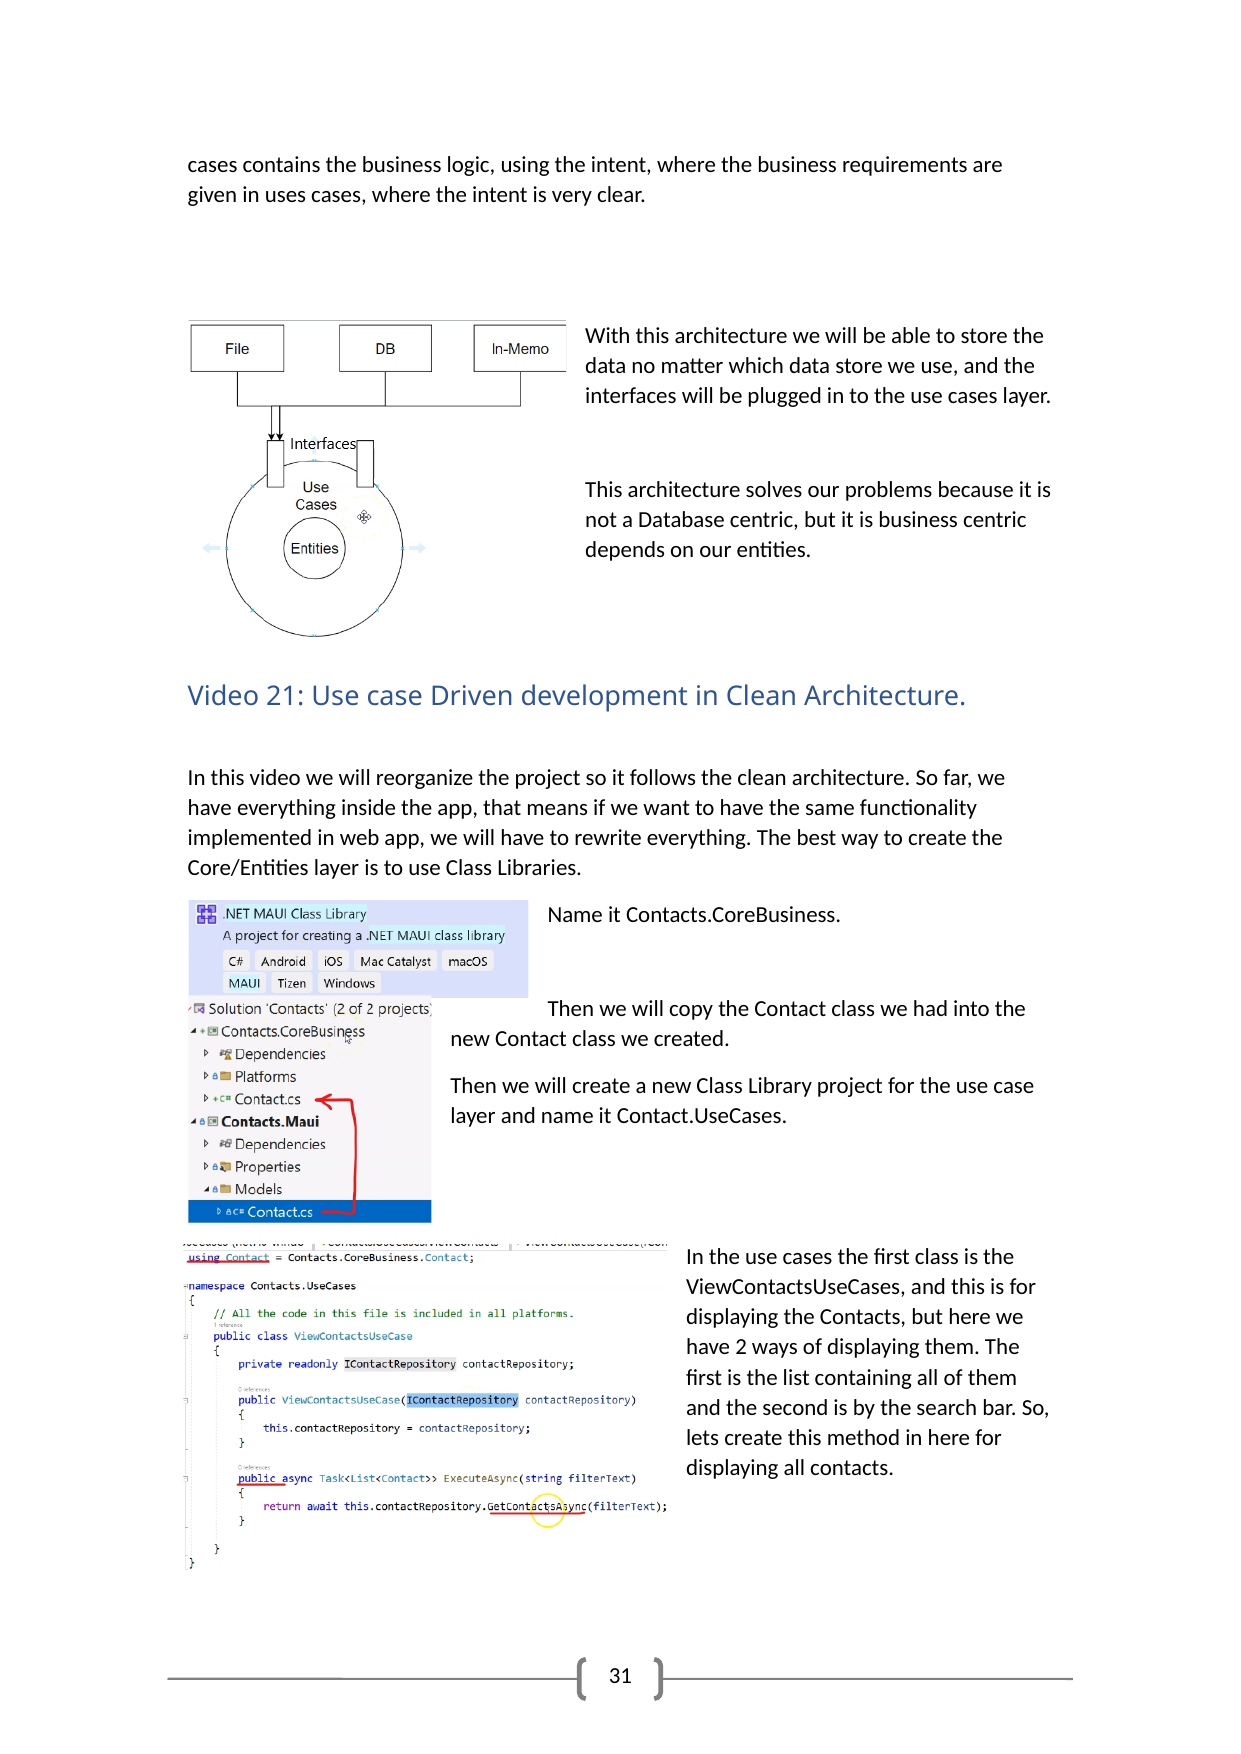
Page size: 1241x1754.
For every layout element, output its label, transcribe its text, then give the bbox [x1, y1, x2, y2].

picture [187, 320, 566, 636]
text In this video we will reorganize the project so it follows the clean architecture. So far, we have everything inside the app, that means if we want to have the same functionality implemented in web app, we will have to rewrite everything. The best way to create the Core/Entities layer is to use Class Libraries. [187, 763, 1053, 881]
text With this architecture we will be able to store the data no matter which data store we use, and the interfaces will be plugged in to the use cases layer. [566, 321, 1053, 409]
subtitle Video 21: Use case Driven development in Clean Architecture. [187, 676, 1053, 713]
text This architecture solves our problems because it is not a Database centric, but it is business centric depends on our entities. [566, 475, 1053, 563]
text Name it Contacts.CoreBusiness. [528, 900, 1053, 928]
text Then we will create a new Class Library project for the use case layer and name it Contact.UseCases. [431, 1071, 1053, 1129]
picture [182, 1244, 667, 1576]
picture [187, 900, 528, 1223]
text In the use cases the first class is the ViewContactsUseCases, and this is for displaying the Contacts, but here we have 2 ways of displaying them. The first is the list containing all of them and the second is by the search bar. So, lets create this method in here for displaying all contacts. [187, 1242, 1053, 1481]
text Then we will copy the Contact class we had into the new Contact class we created. [431, 994, 1053, 1052]
